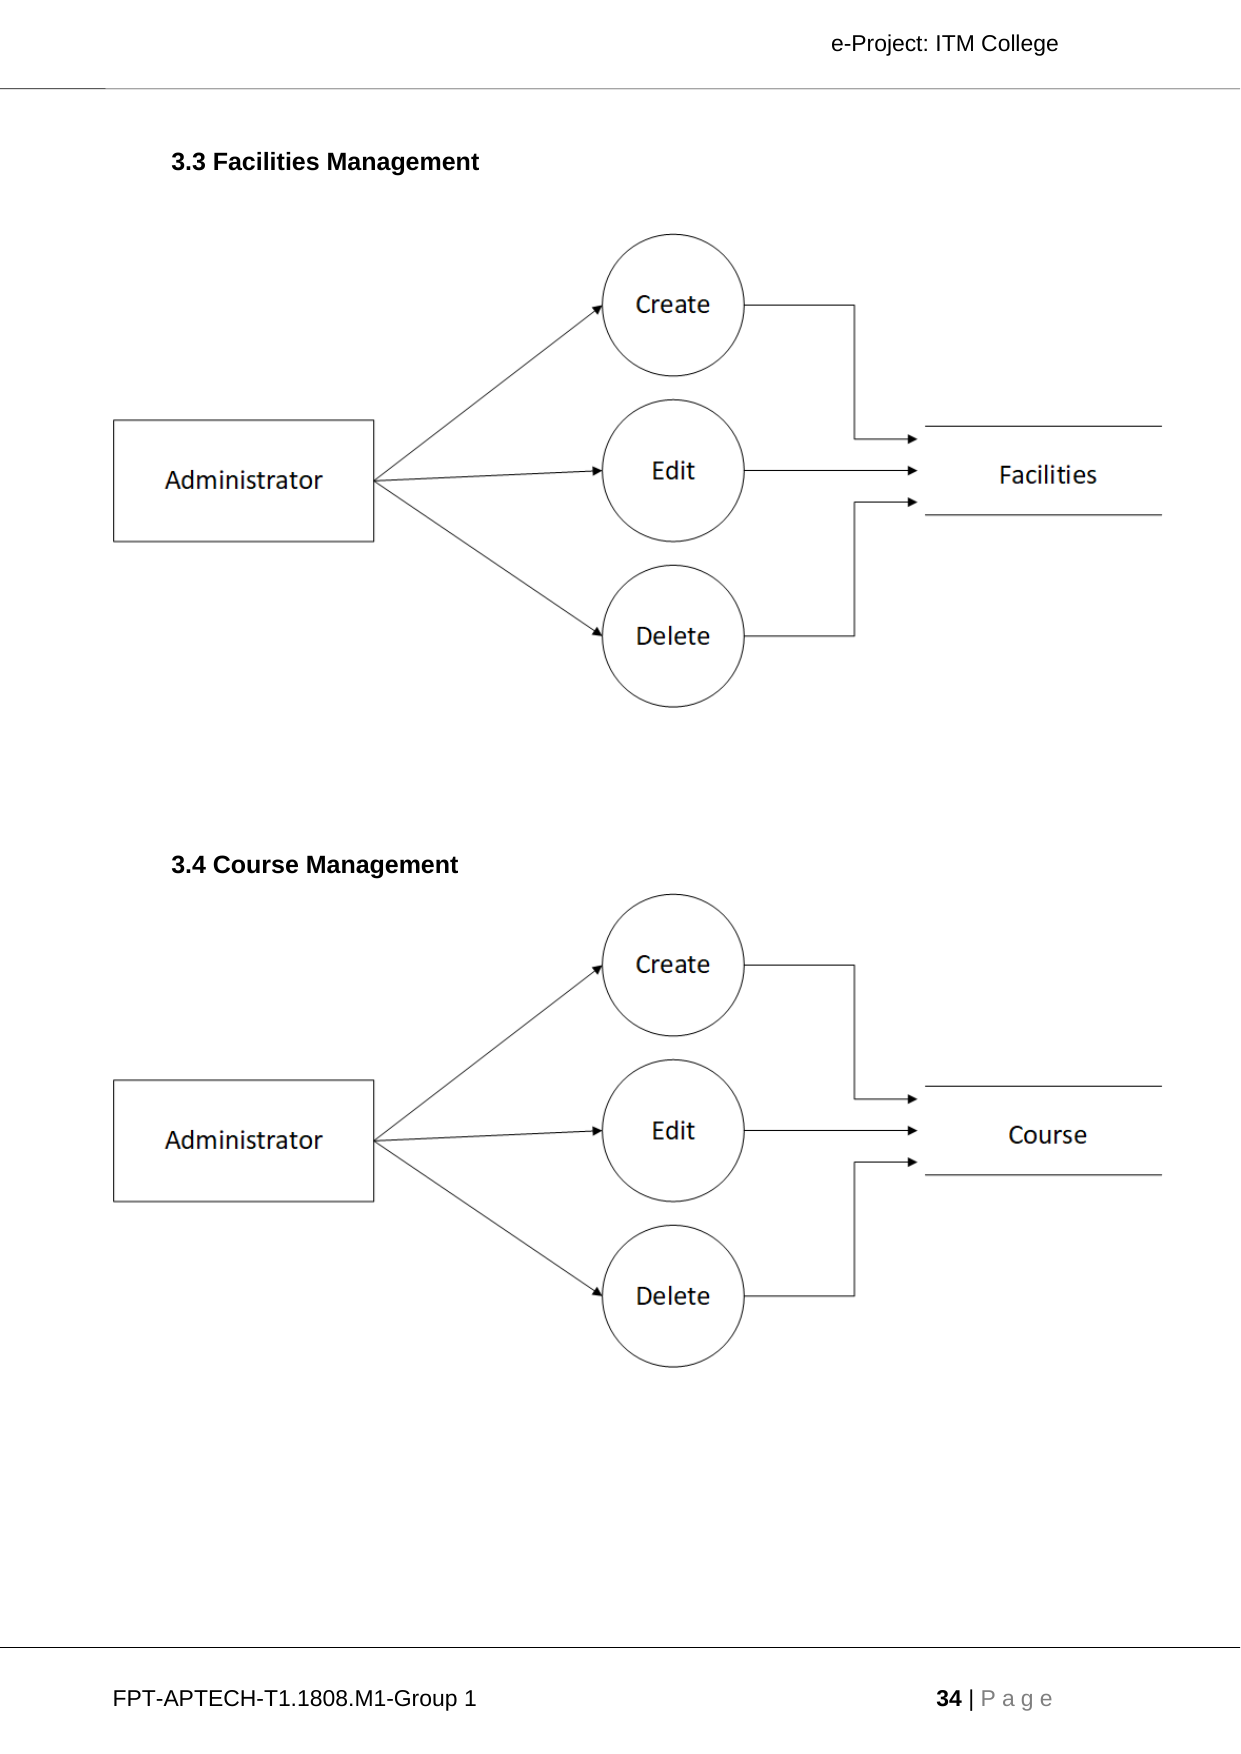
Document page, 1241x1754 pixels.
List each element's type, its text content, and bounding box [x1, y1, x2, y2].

text 3.4 Course Management [112, 850, 1162, 879]
picture [112, 893, 1163, 1368]
picture [112, 233, 1163, 708]
text 3.3 Facilities Management [112, 147, 1162, 176]
